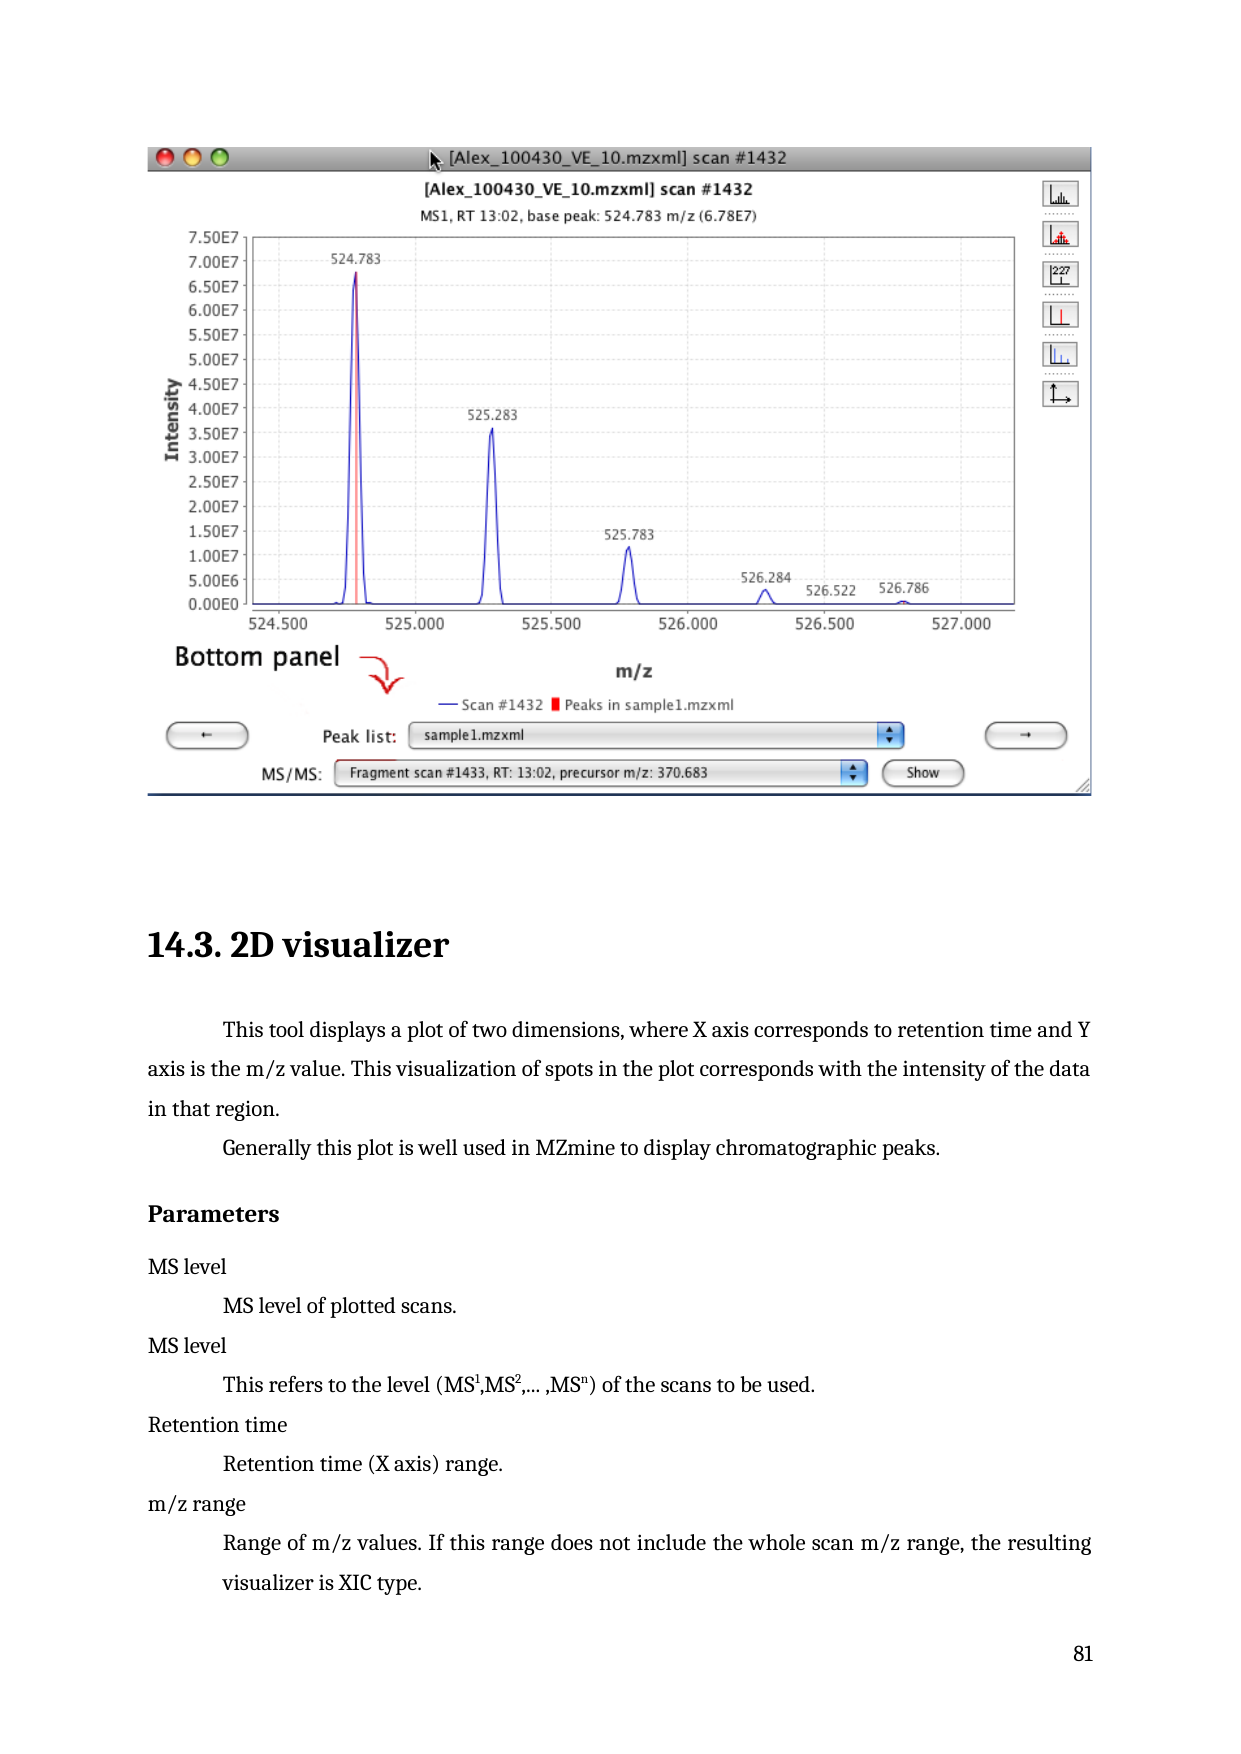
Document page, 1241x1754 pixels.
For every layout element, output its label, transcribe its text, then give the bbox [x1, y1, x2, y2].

text m/z range [148, 1490, 1092, 1517]
subtitle 2D visualizer [148, 923, 1092, 967]
text Generally this plot is well used in MZmine to display chromatographic peaks. [148, 1135, 1092, 1162]
text MS level of plotted scans. [223, 1293, 1092, 1319]
text Retention time [148, 1411, 1092, 1438]
text This refers to the level (MS1,MS2,... ,MSn) of the scans to be used. [223, 1372, 1092, 1398]
text MS level [148, 1332, 1092, 1359]
subtitle Parameters [148, 1200, 1092, 1228]
picture [147, 147, 1092, 796]
text Range of m/z values. If this range does not include the whole scan m/z range, the resulting visualizer is XIC type. [223, 1530, 1092, 1596]
text MS level [148, 1253, 1092, 1280]
text Retention time (X axis) range. [223, 1451, 1092, 1477]
text This tool displays a plot of two dimensions, where X axis corresponds to retention time and Y axis is the m/z value. This visualization of spots in the plot corresponds with the intensity of the data in that region. [148, 1017, 1092, 1122]
